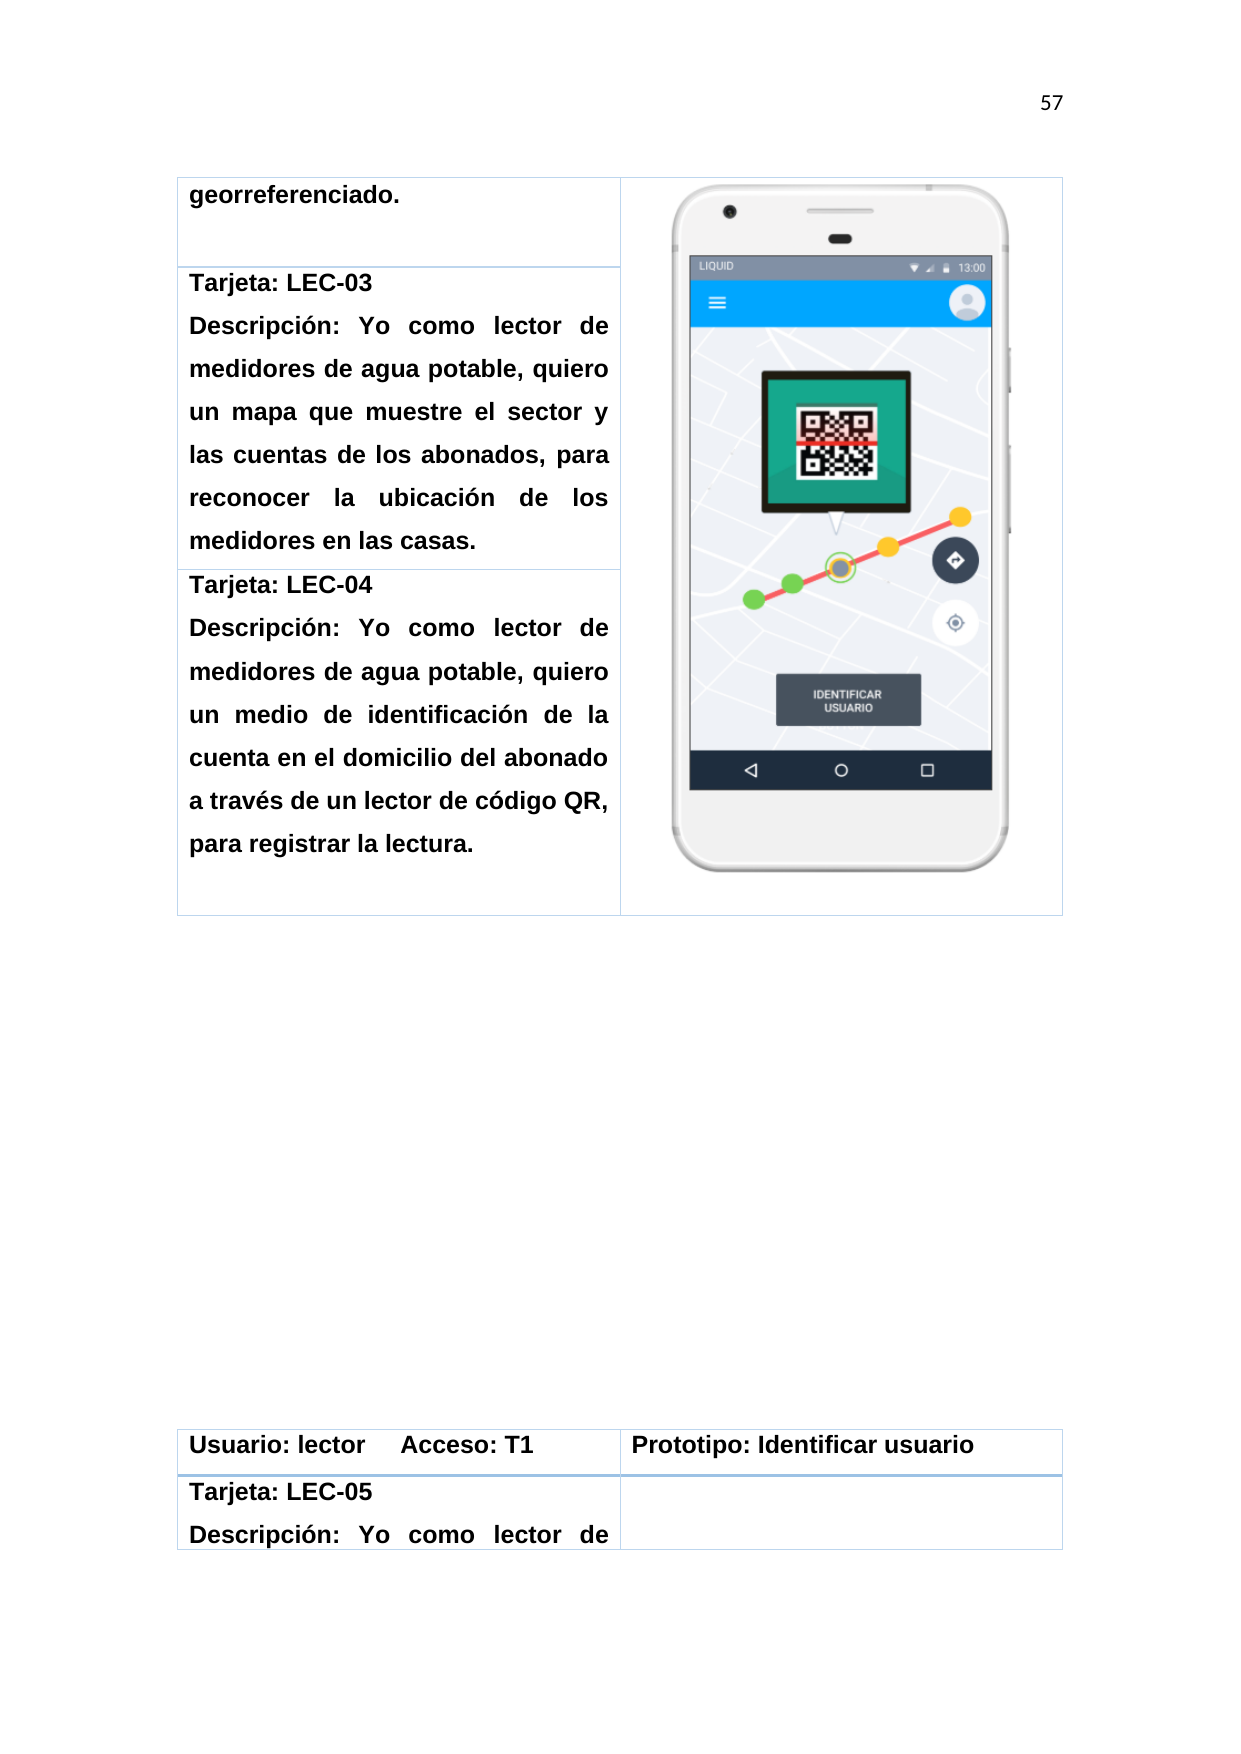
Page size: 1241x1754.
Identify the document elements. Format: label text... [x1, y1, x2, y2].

table_cell Tarjeta: LEC-03 Descripción: Yo como lector de medidores de agua potable, quiero un mapa que muestre el sector y las cuentas de los abonados, para reconocer la ubicación de los medidores en las casas. [178, 268, 620, 569]
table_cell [178, 178, 620, 266]
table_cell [178, 1477, 620, 1548]
table_header Usuario: lector Acceso: T1 [178, 1430, 620, 1473]
table_cell Tarjeta: LEC-04 Descripción: Yo como lector de medidores de agua potable, quiero un medio de identificación de la cuenta en el domicilio del abonado a través de un lector de código QR, para registrar la lectura. [178, 570, 620, 915]
table_cell [621, 1477, 1062, 1548]
picture [664, 180, 1019, 879]
table_header Prototipo: Identificar usuario [621, 1430, 1062, 1473]
table_cell [621, 178, 1062, 915]
